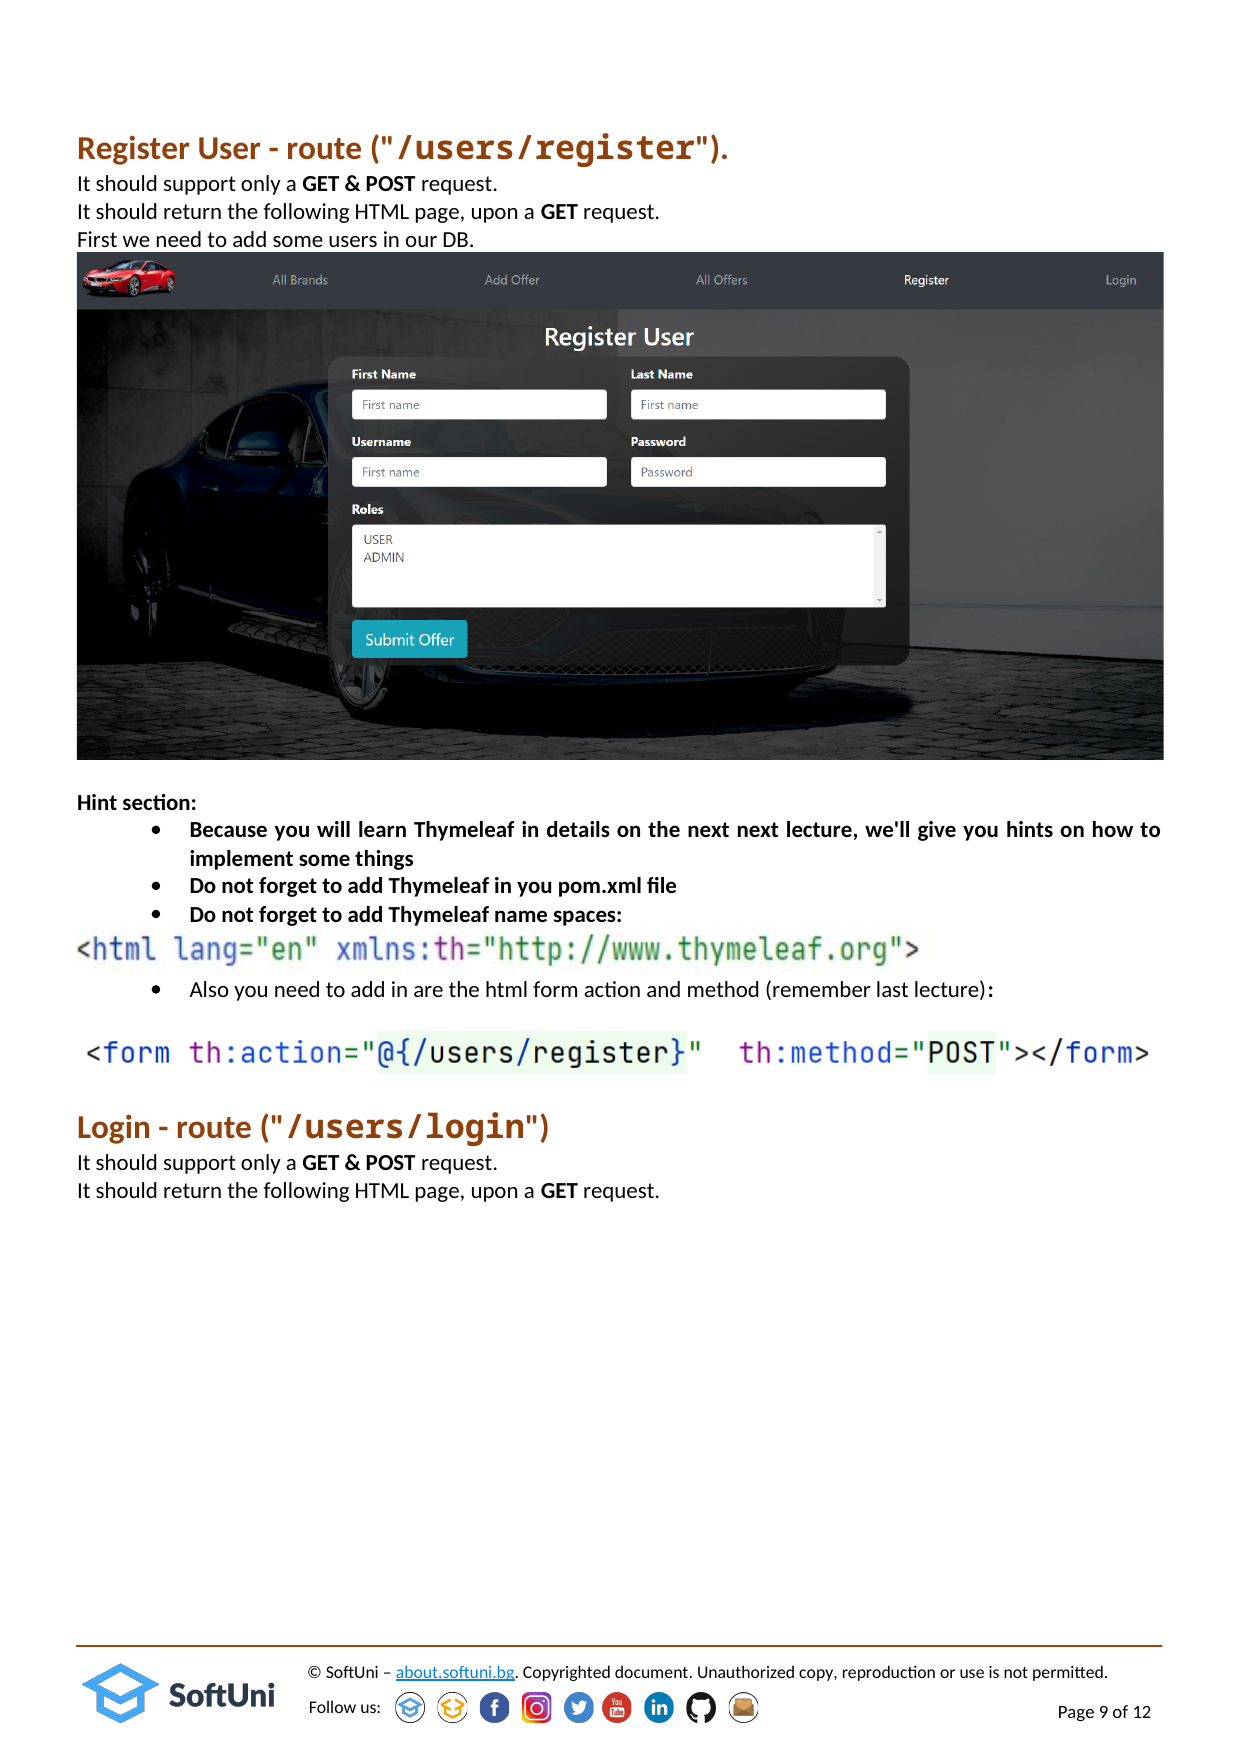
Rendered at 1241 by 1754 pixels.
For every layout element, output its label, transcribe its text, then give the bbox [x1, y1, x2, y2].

picture [75, 1658, 281, 1729]
picture [728, 1692, 759, 1723]
text It should support only a GET & POST request. [77, 1148, 1163, 1176]
picture [644, 1692, 653, 1701]
text It should return the following HTML page, upon a GET request. [77, 1176, 1163, 1204]
picture [76, 252, 1164, 760]
text It should support only a GET & POST request. [77, 169, 1163, 197]
picture [76, 927, 937, 976]
text It should return the following HTML page, upon a GET request. [77, 197, 1163, 225]
subtitle Login - route ("/users/login") [77, 1103, 1163, 1148]
text First we need to add some users in our DB. [77, 225, 1163, 252]
list Also you need to add in are the html form action and method (remember last lecture): [152, 975, 1163, 1003]
text Hint section: [77, 788, 1163, 816]
picture [602, 1692, 632, 1723]
list Do not forget to add Thymeleaf name spaces: [152, 900, 1163, 928]
picture [437, 1692, 468, 1723]
picture [564, 1692, 594, 1723]
picture [686, 1692, 716, 1723]
picture [658, 1705, 667, 1714]
picture [665, 1692, 674, 1701]
picture [395, 1692, 425, 1723]
picture [479, 1692, 510, 1723]
subtitle Register User - route ("/users/register"). [77, 123, 1163, 169]
picture [76, 1031, 1164, 1075]
list Because you will learn Thymeleaf in details on the next next lecture, we'll give you hints on how to implement some things [152, 816, 1163, 872]
picture [522, 1692, 552, 1723]
picture [665, 1714, 674, 1723]
picture [644, 1714, 653, 1723]
list Do not forget to add Thymeleaf in you pom.xml file [152, 872, 1163, 900]
